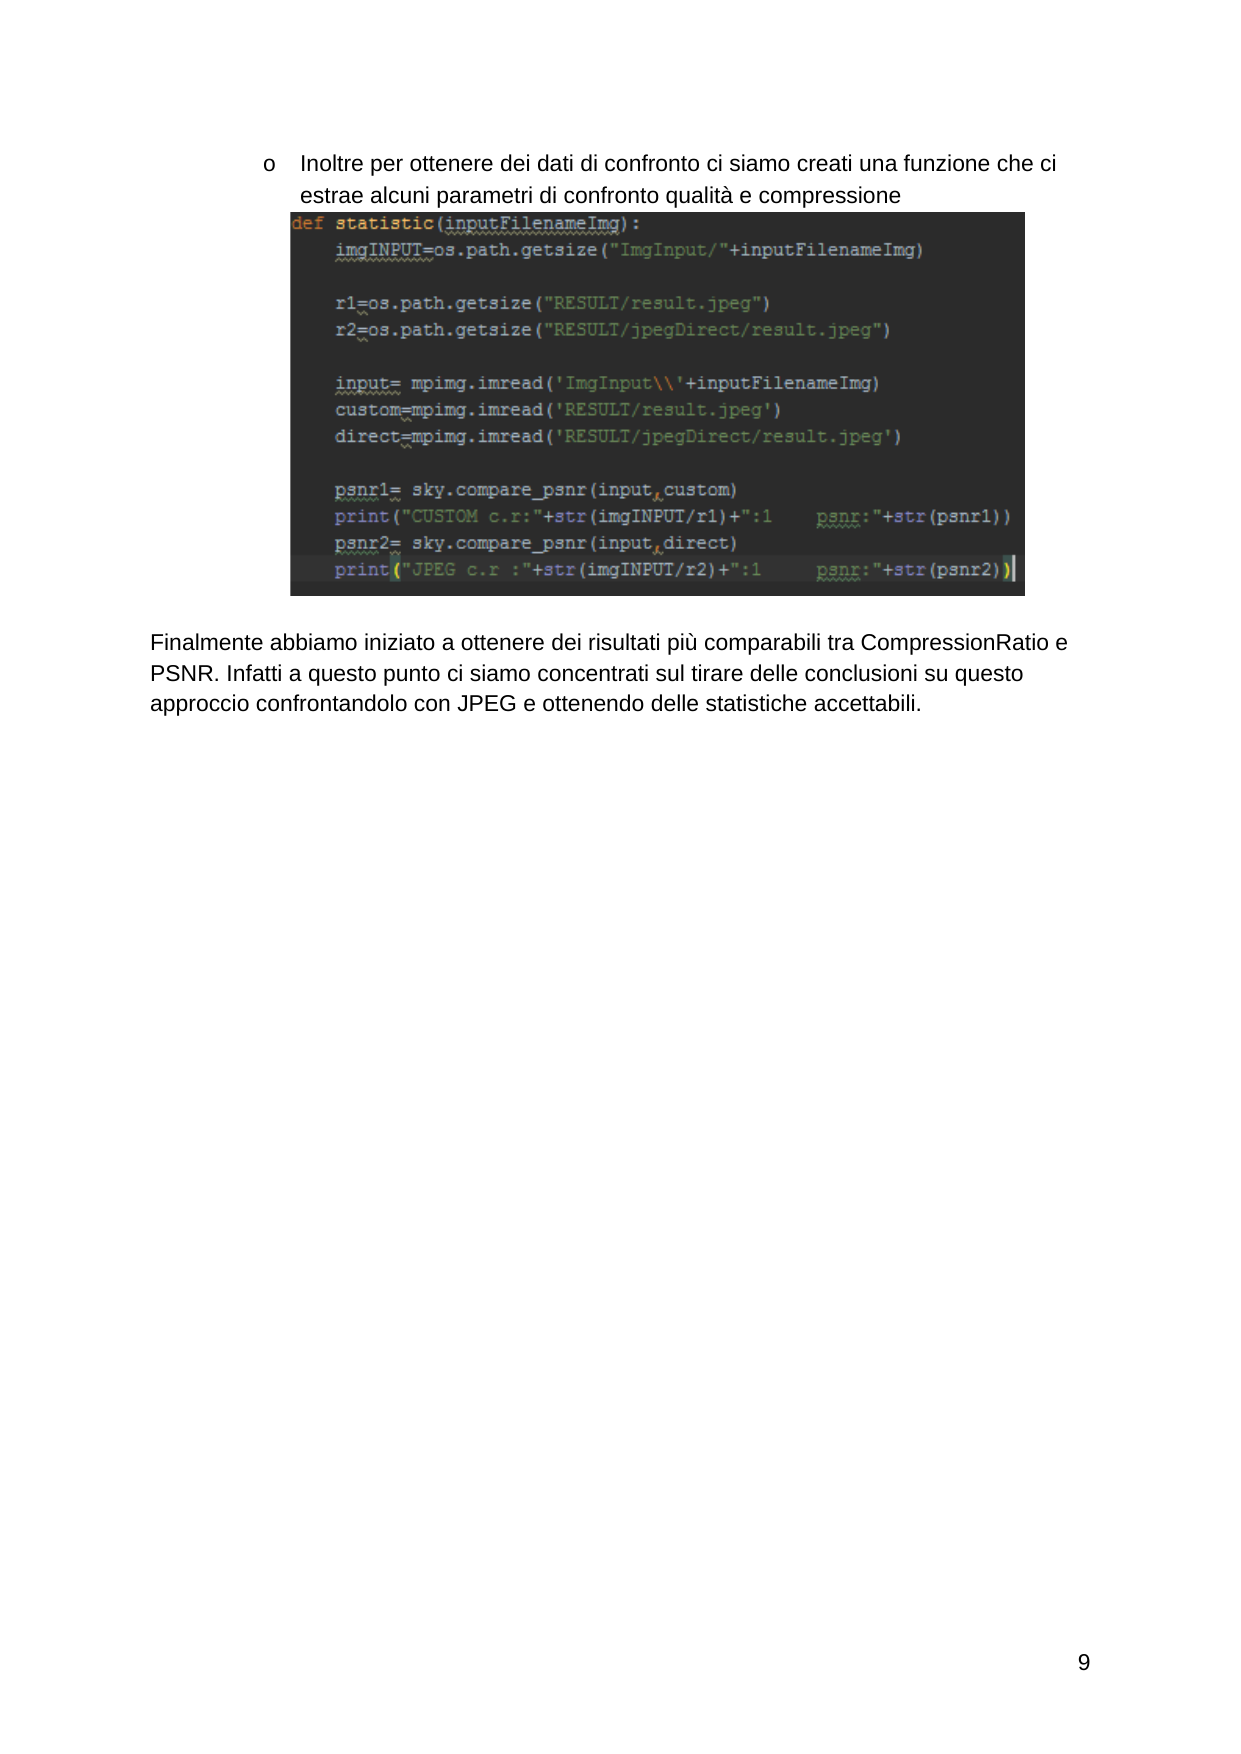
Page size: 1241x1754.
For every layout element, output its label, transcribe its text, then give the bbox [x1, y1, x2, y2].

list Inoltre per ottenere dei dati di confronto ci siamo creati una funzione che ci estrae alcuni parametri di confronto qualità e compressione [262, 150, 1090, 208]
picture [290, 212, 1025, 596]
text Finalmente abbiamo iniziato a ottenere dei risultati più comparabili tra CompressionRatio e PSNR. Infatti a questo punto ci siamo concentrati sul tirare delle conclusioni su questo approccio confrontandolo con JPEG e ottenendo delle statistiche accettabili. [150, 629, 1090, 716]
